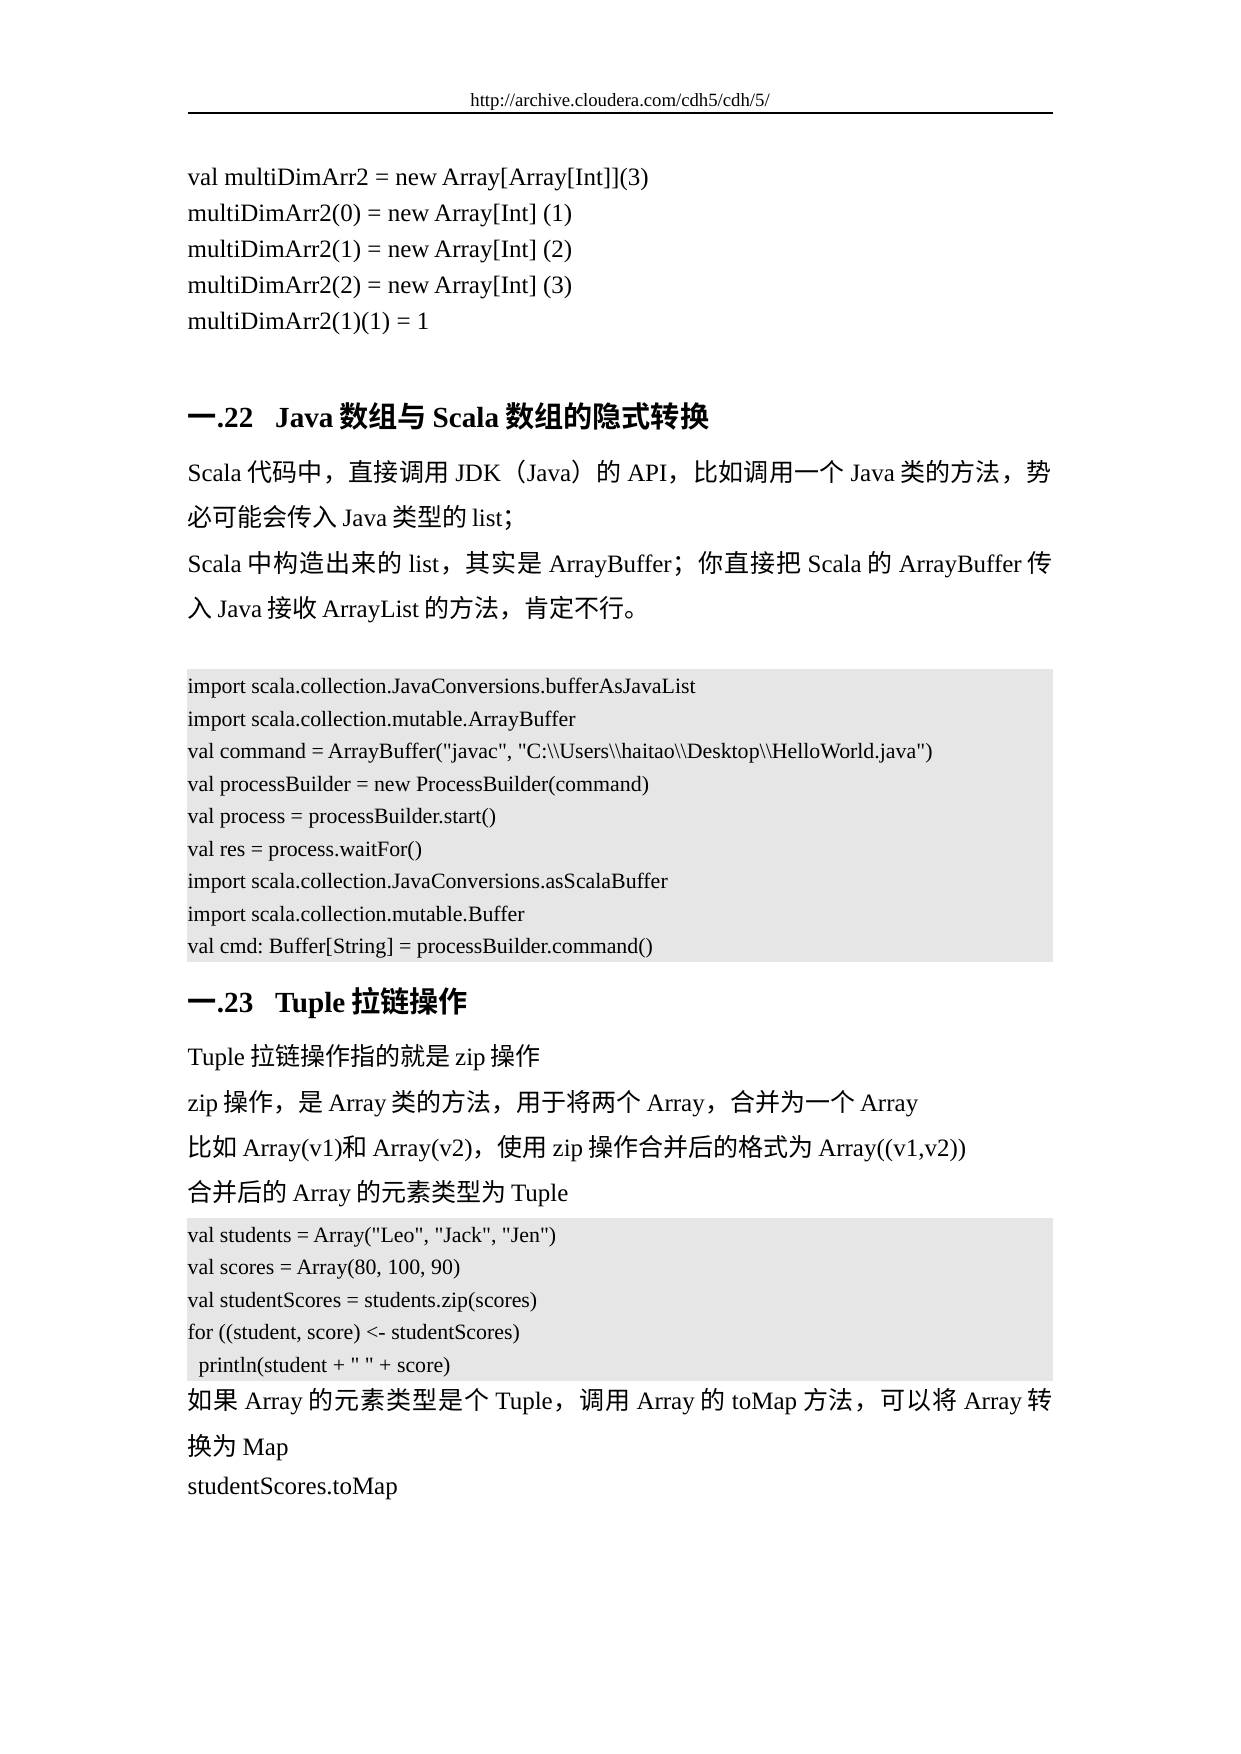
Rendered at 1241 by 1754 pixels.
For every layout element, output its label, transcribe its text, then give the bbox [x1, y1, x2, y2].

text Scala中构造出来的list，其实是ArrayBuffer；你直接把Scala的ArrayBuffer传入Java接收ArrayList的方法，肯定不行。 [187, 543, 1053, 624]
text println(student + " " + score) [187, 1348, 1053, 1381]
text val cmd: Buffer[String] = processBuilder.command() [187, 929, 1053, 962]
text import scala.collection.mutable.ArrayBuffer [187, 702, 1053, 734]
text multiDimArr2(0) = new Array[Int] (1) [187, 198, 1053, 227]
text 如果Array的元素类型是个Tuple，调用Array的toMap方法，可以将Array转换为Map [187, 1381, 1053, 1462]
text Tuple拉链操作指的就是zip操作 [187, 1037, 1053, 1073]
text val process = processBuilder.start() [187, 799, 1053, 832]
text val multiDimArr2 = new Array[Array[Int]](3) [187, 162, 1053, 191]
text val res = process.waitFor() [187, 832, 1053, 864]
subtitle Java数组与Scala数组的隐式转换 [187, 394, 1053, 436]
text import scala.collection.mutable.Buffer [187, 897, 1053, 929]
text 比如Array(v1)和Array(v2)，使用zip操作合并后的格式为Array((v1,v2)) [187, 1127, 1053, 1164]
text studentScores.toMap [187, 1471, 1053, 1500]
text val scores = Array(80, 100, 90) [187, 1251, 1053, 1283]
text multiDimArr2(1)(1) = 1 [187, 306, 1053, 334]
text multiDimArr2(2) = new Array[Int] (3) [187, 270, 1053, 298]
text val processBuilder = new ProcessBuilder(command) [187, 767, 1053, 799]
text val studentScores = students.zip(scores) [187, 1283, 1053, 1316]
subtitle Tuple拉链操作 [187, 978, 1053, 1021]
text zip操作，是Array类的方法，用于将两个Array，合并为一个Array [187, 1082, 1053, 1118]
text import scala.collection.JavaConversions.bufferAsJavaList [187, 669, 1053, 702]
text for ((student, score) <- studentScores) [187, 1316, 1053, 1348]
text val command = ArrayBuffer("javac", "C:\\Users\\haitao\\Desktop\\HelloWorld.java") [187, 734, 1053, 767]
text val students = Array("Leo", "Jack", "Jen") [187, 1218, 1053, 1251]
text 合并后的Array的元素类型为Tuple [187, 1173, 1053, 1209]
text Scala代码中，直接调用JDK（Java）的API，比如调用一个Java类的方法，势必可能会传入Java类型的list； [187, 452, 1053, 534]
text multiDimArr2(1) = new Array[Int] (2) [187, 234, 1053, 263]
text import scala.collection.JavaConversions.asScalaBuffer [187, 864, 1053, 897]
